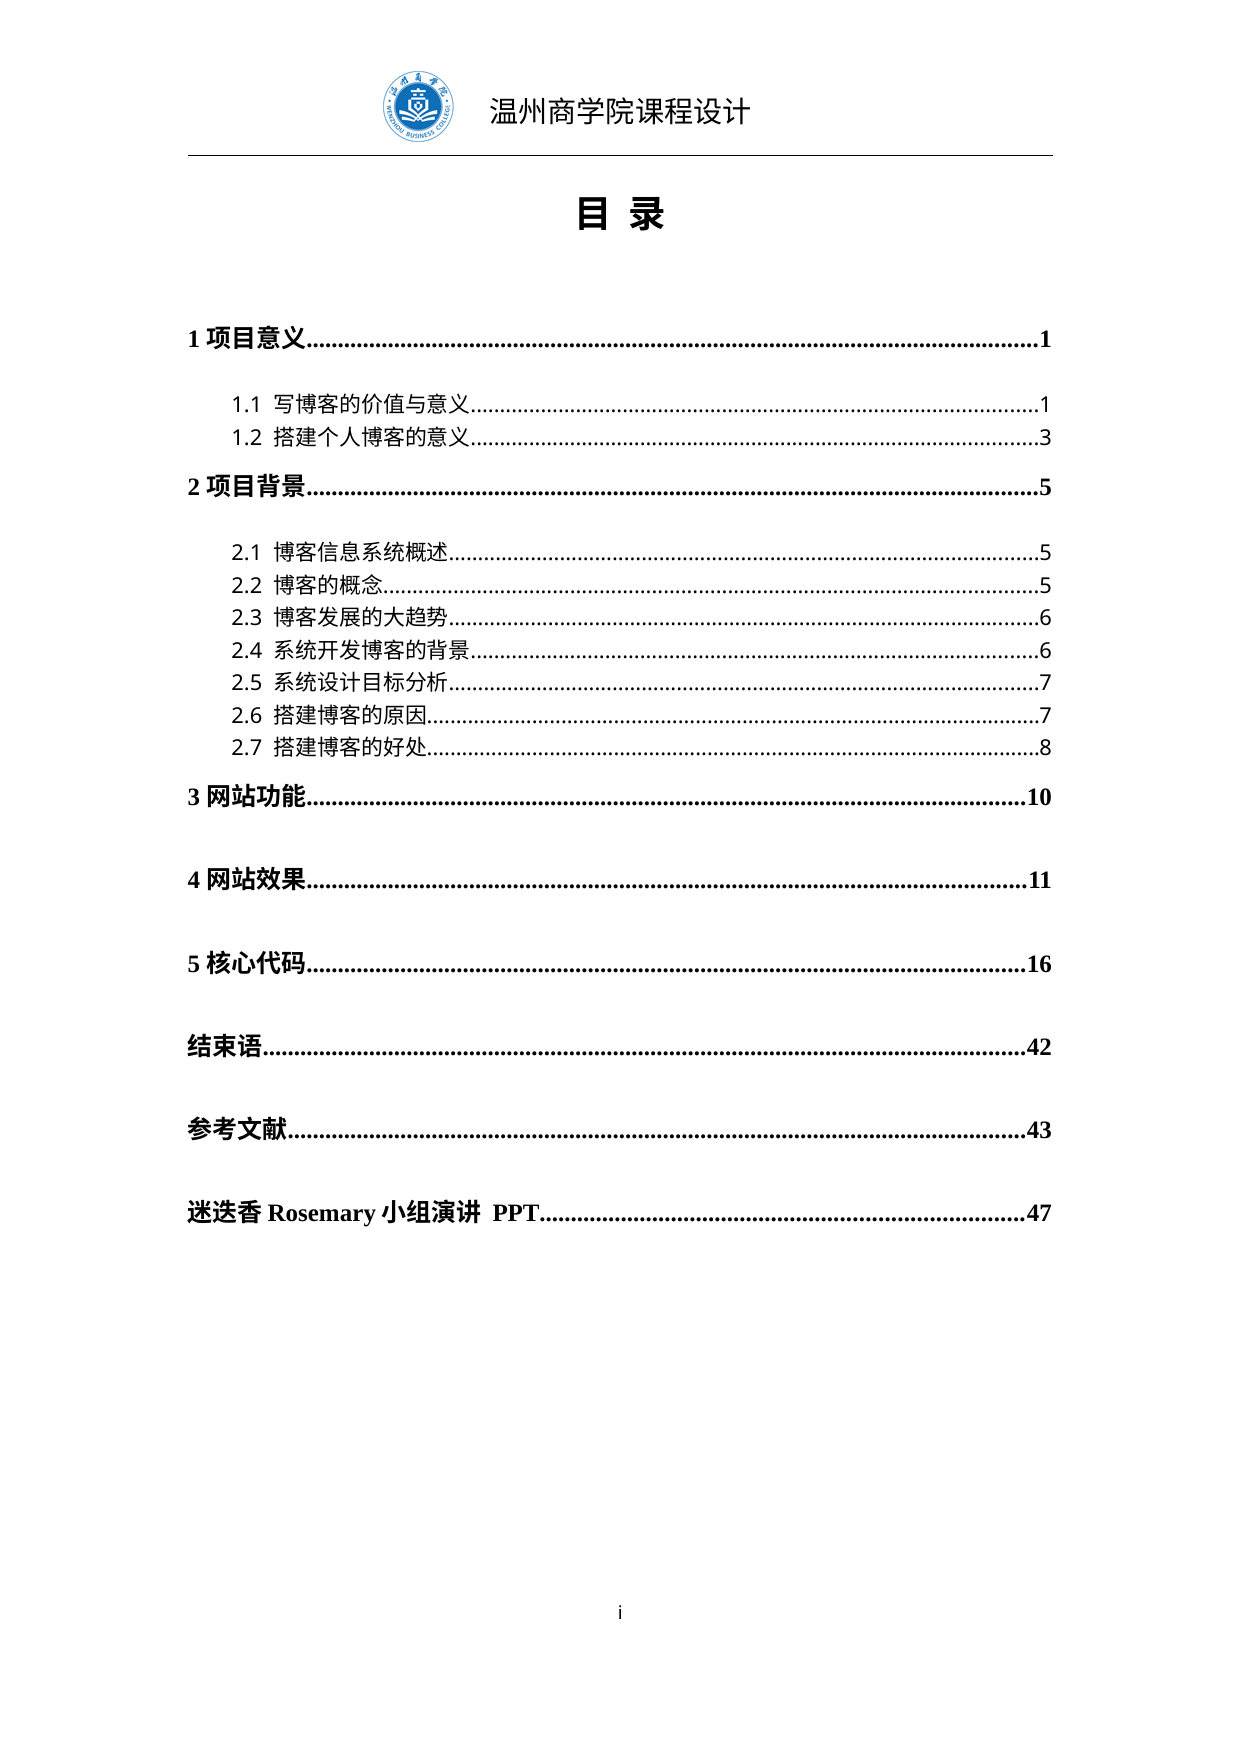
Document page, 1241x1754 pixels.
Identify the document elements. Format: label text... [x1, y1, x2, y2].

text 5 核心代码 16 [187, 929, 1053, 994]
text 1 项目意义 1 [187, 304, 1053, 369]
text 2.5 系统设计目标分析 7 [231, 665, 1053, 697]
text 2 项目背景 5 [187, 452, 1053, 517]
text 1.2 搭建个人博客的意义 3 [231, 419, 1053, 452]
text 1.1 写博客的价值与意义 1 [231, 387, 1053, 419]
text 2.1 博客信息系统概述 5 [231, 535, 1053, 567]
text 目 录 [187, 179, 1053, 244]
text 2.6 搭建博客的原因 7 [231, 697, 1053, 730]
text 迷迭香Rosemary小组演讲 PPT 47 [187, 1178, 1053, 1243]
text 参考文献 43 [187, 1095, 1053, 1160]
text 结束语 42 [187, 1012, 1053, 1077]
text 2.2 博客的概念 5 [231, 567, 1053, 600]
text 2.3 博客发展的大趋势 6 [231, 600, 1053, 632]
text 4 网站效果 11 [187, 846, 1053, 911]
text 3 网站功能 10 [187, 762, 1053, 827]
picture [379, 68, 457, 145]
text 2.4 系统开发博客的背景 6 [231, 632, 1053, 665]
text 2.7 搭建博客的好处 8 [231, 730, 1053, 762]
